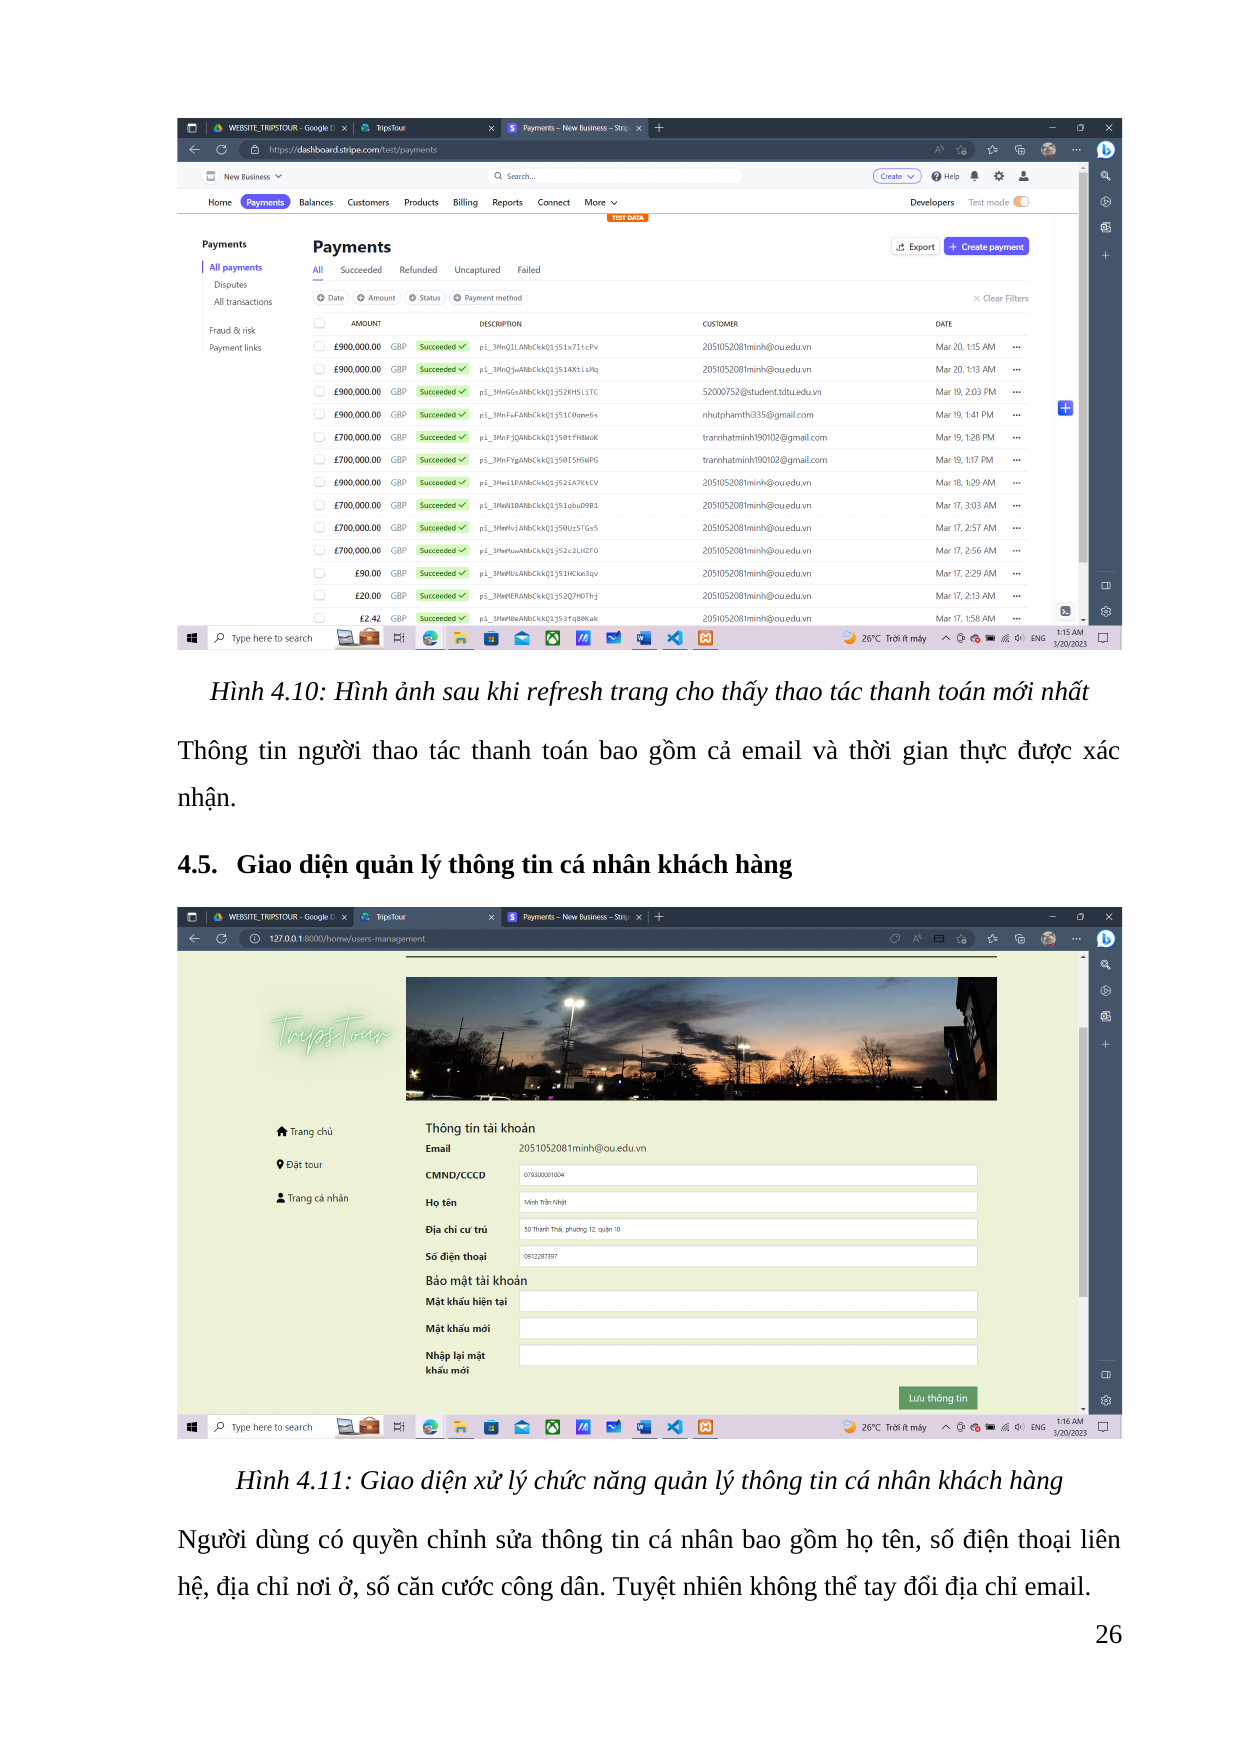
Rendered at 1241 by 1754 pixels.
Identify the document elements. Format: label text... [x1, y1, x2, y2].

text Hình 4.10: Hình ảnh sau khi refresh trang cho thấy thao tác thanh toán mới nhất [177, 675, 1122, 706]
subtitle Giao diện quản lý thông tin cá nhân khách hàng [177, 848, 1122, 879]
picture [177, 118, 1123, 650]
picture [177, 907, 1123, 1439]
text Người dùng có quyền chỉnh sửa thông tin cá nhân bao gồm họ tên, số điện thoại liên hệ, địa chỉ nơi ở, số căn cước công dân. Tuyệt nhiên không thể tay đổi địa chỉ email. [177, 1523, 1122, 1601]
text Thông tin người thao tác thanh toán bao gồm cả email và thời gian thực được xác nhận. [177, 734, 1122, 812]
text Hình 4.11: Giao diện xử lý chức năng quản lý thông tin cá nhân khách hàng [177, 1464, 1122, 1496]
